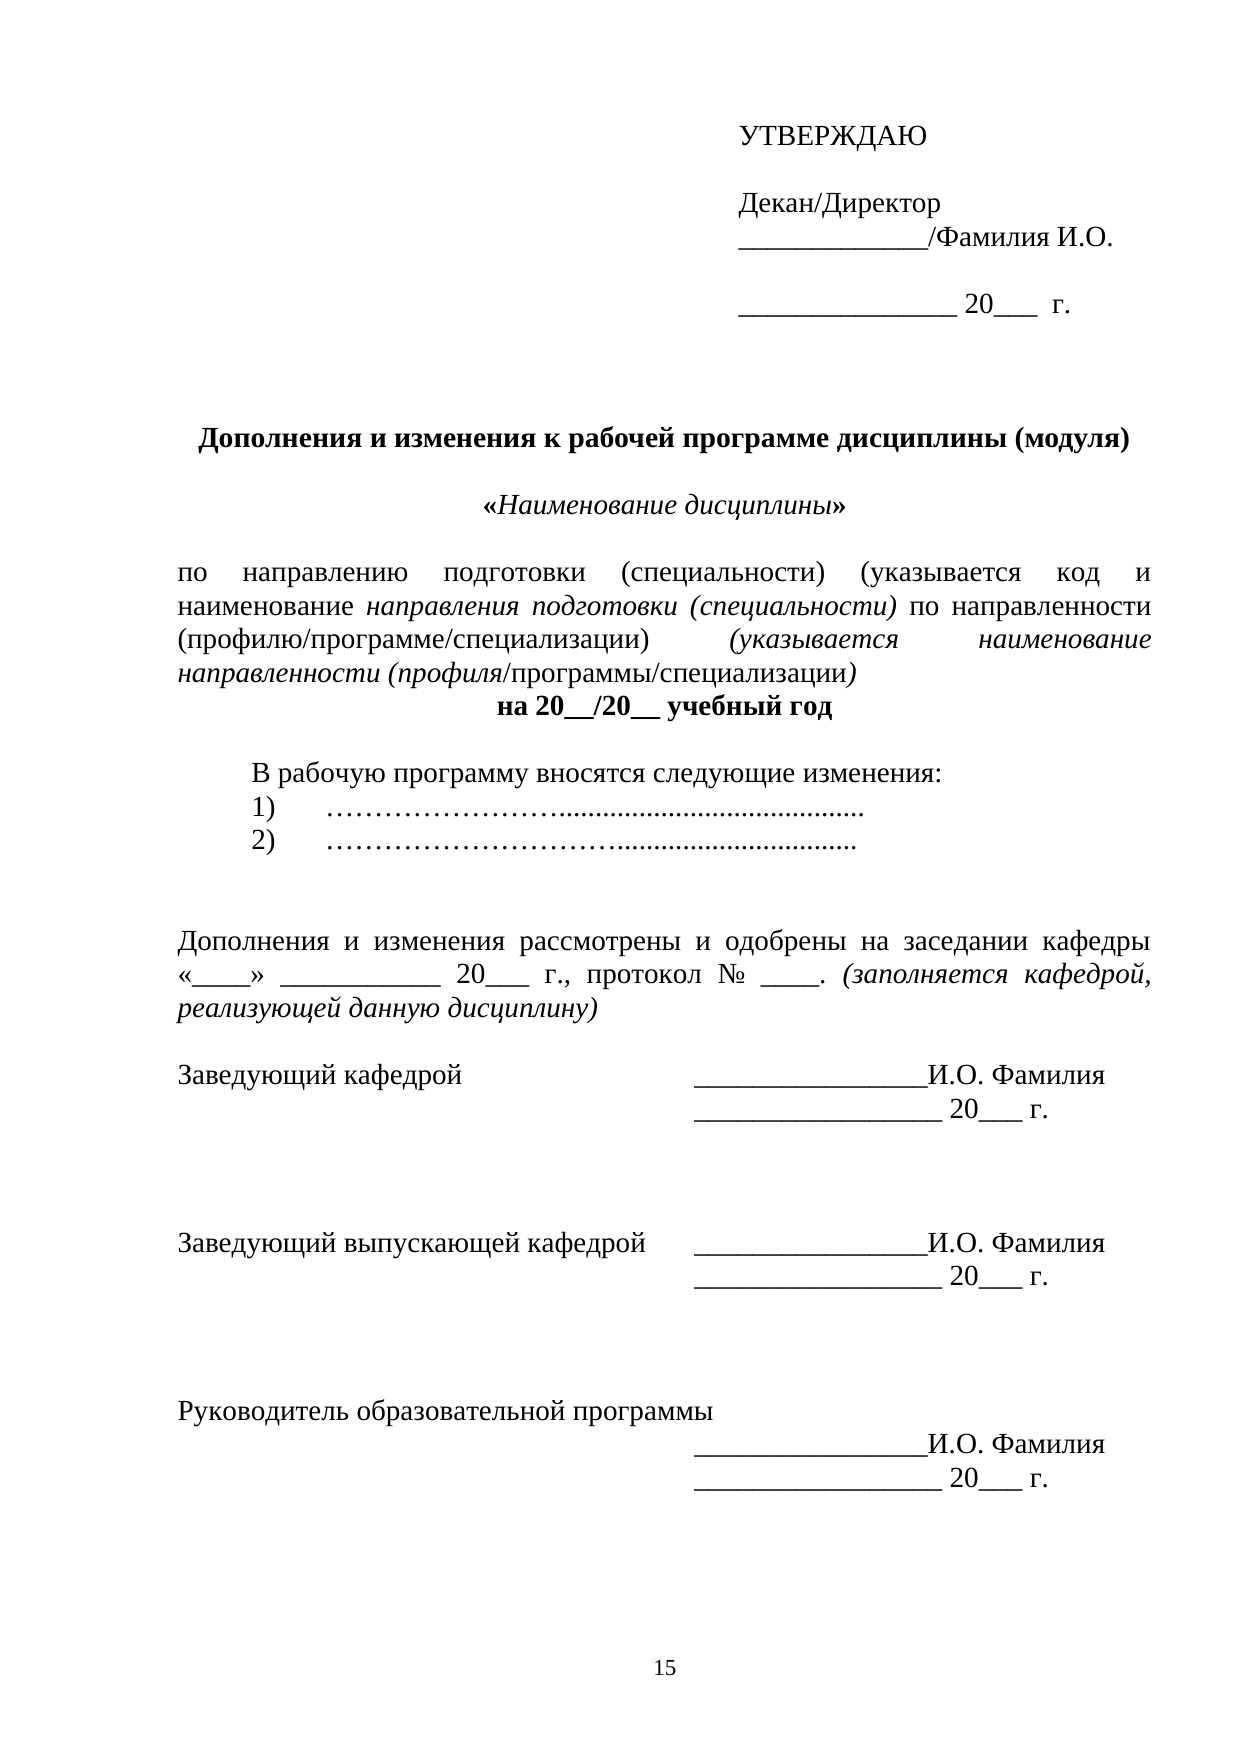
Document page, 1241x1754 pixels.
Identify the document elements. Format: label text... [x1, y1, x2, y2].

text по направлению подготовки (специальности) (указывается код и наименование направления подготовки (специальности) по направленности (профилю/программе/специализации) (указывается наименование направленности (профиля/программы/специализации) [177, 554, 1152, 688]
text Руководитель образовательной программы [177, 1393, 1152, 1426]
text УТВЕРЖДАЮ [177, 118, 1152, 152]
text Дополнения и изменения к рабочей программе дисциплины (модуля) [177, 420, 1152, 453]
list …………………….......................................... [177, 789, 1152, 822]
text «Наименование дисциплины» [177, 487, 1152, 521]
text В рабочую программу вносятся следующие изменения: [177, 755, 1152, 789]
list …………………………................................. [177, 822, 1152, 856]
text Дополнения и изменения рассмотрены и одобрены на заседании кафедры «____» ___________ 20___ г., протокол № ____. (заполняется кафедрой, реализующей данную дисциплину) [177, 923, 1152, 1024]
text _________________ 20___ г. [620, 1091, 1152, 1124]
text _______________ 20___ г. [177, 286, 1152, 319]
text Заведующий кафедрой ________________И.О. Фамилия [177, 1057, 1152, 1091]
text Заведующий выпускающей кафедрой ________________И.О. Фамилия [177, 1225, 1152, 1258]
text Декан/Директор [177, 185, 1152, 219]
text на 20__/20__ учебный год [177, 688, 1152, 722]
text ________________И.О. Фамилия [694, 1426, 1152, 1460]
text _____________/Фамилия И.О. [177, 219, 1152, 252]
text _________________ 20___ г. [620, 1460, 1152, 1493]
text _________________ 20___ г. [620, 1258, 1152, 1292]
